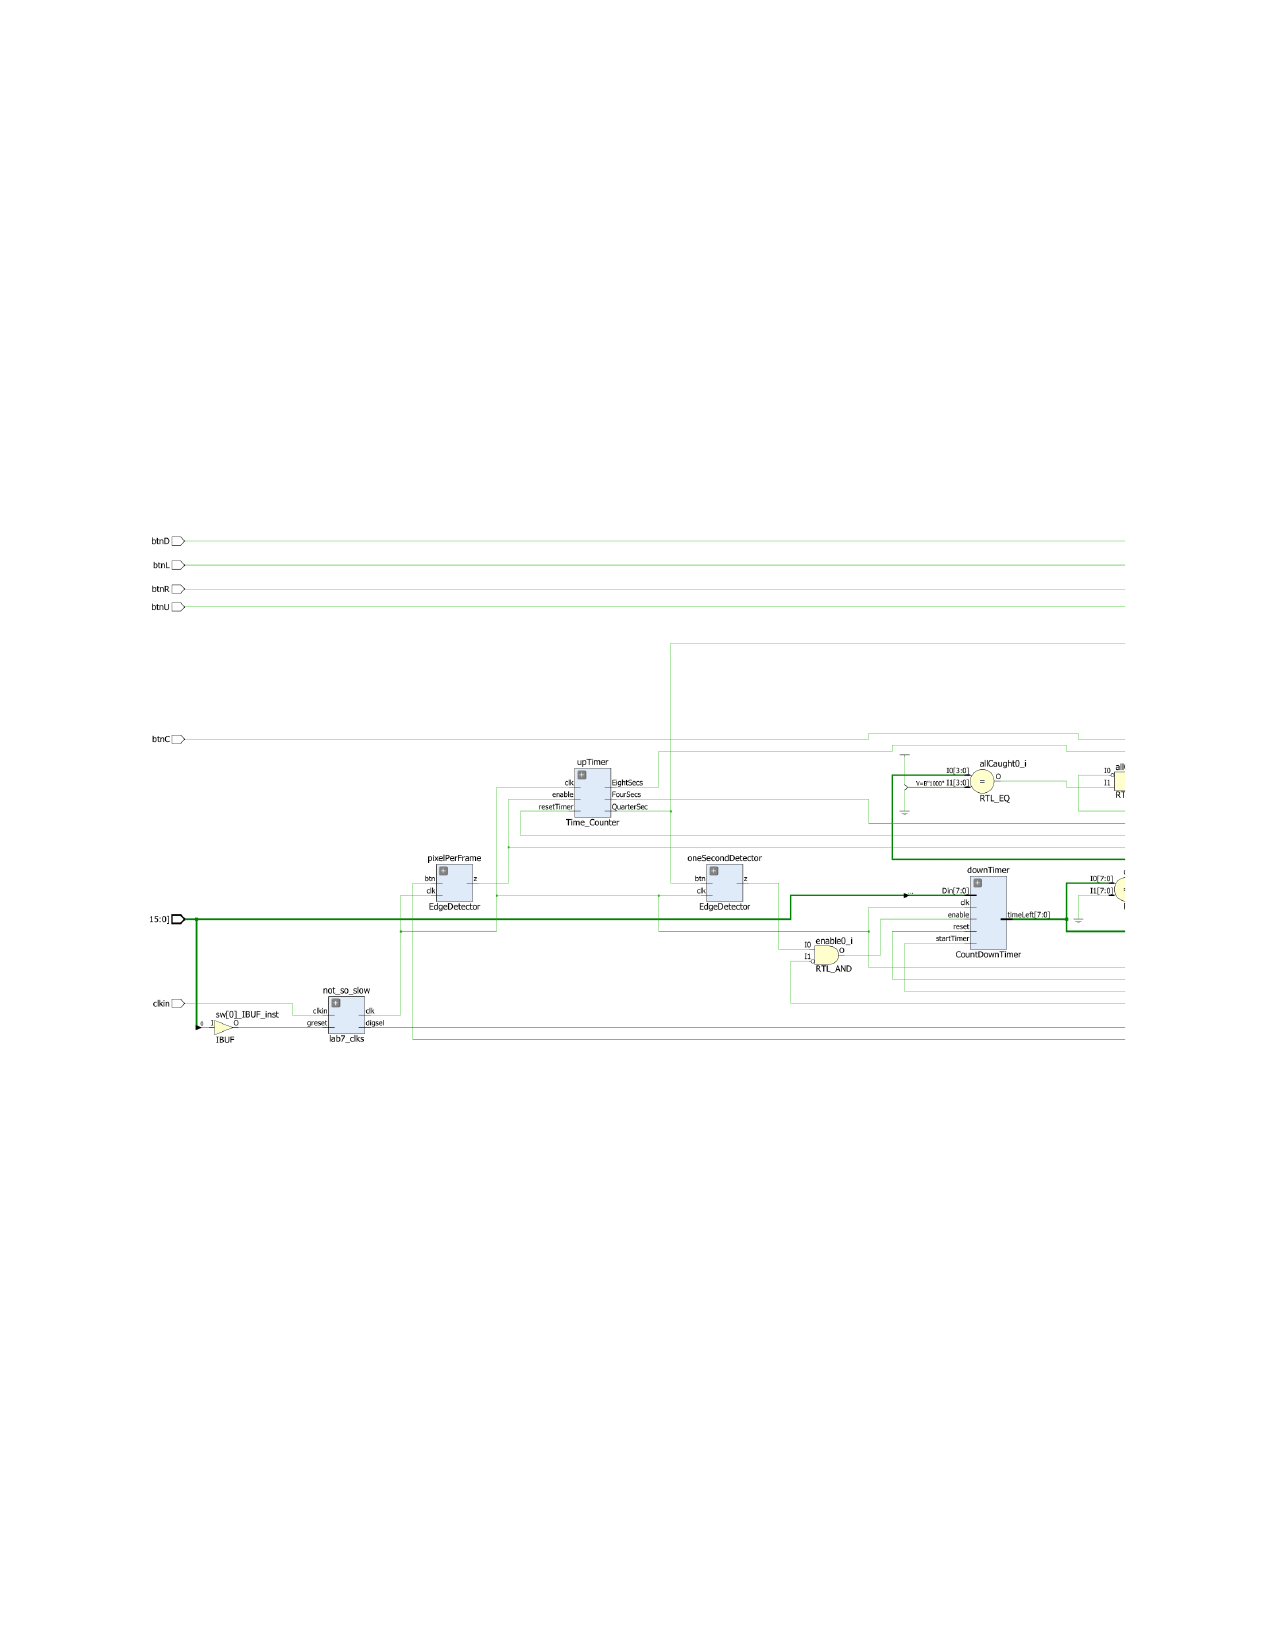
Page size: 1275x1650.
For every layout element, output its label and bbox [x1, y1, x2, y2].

picture [150, 150, 1125, 1413]
